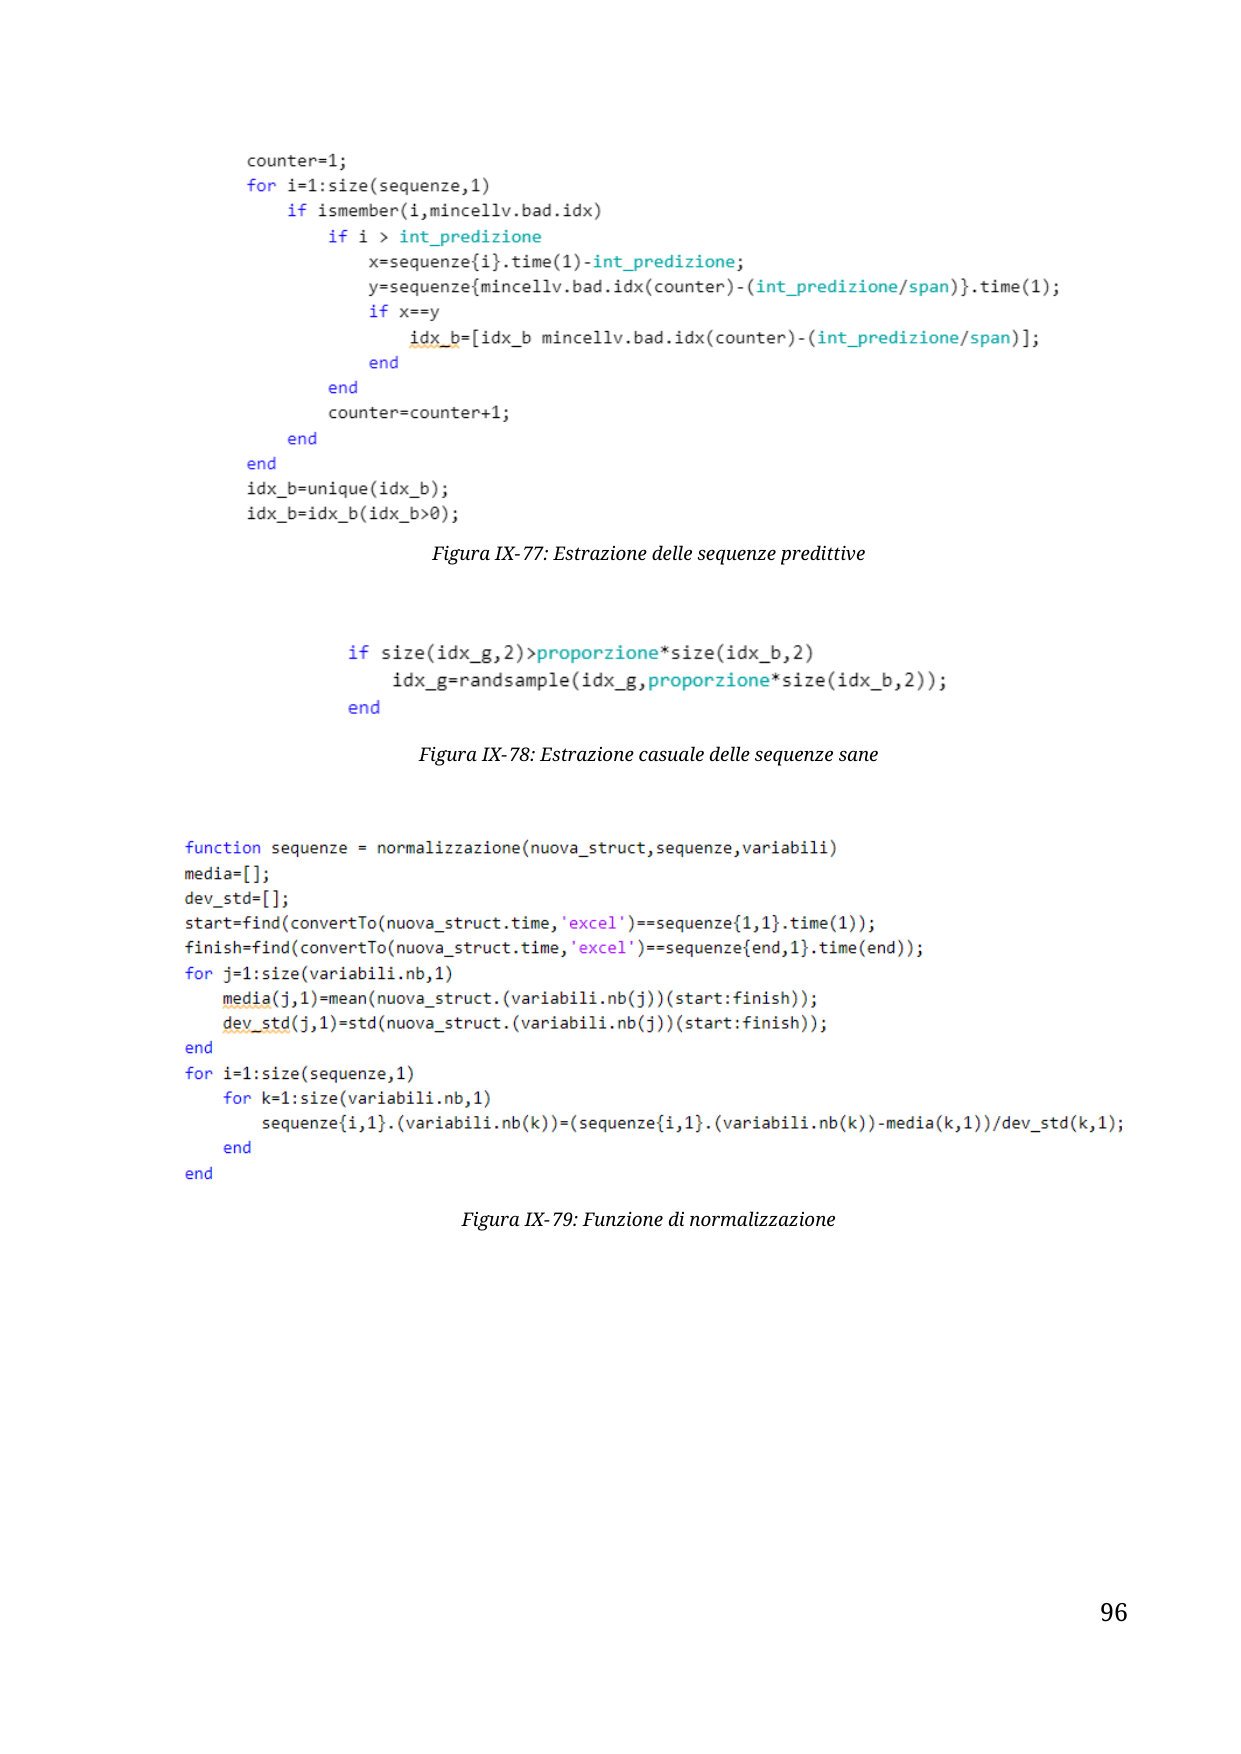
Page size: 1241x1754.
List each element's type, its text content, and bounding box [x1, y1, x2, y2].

picture [343, 629, 956, 729]
picture [236, 150, 1063, 528]
picture [177, 830, 1123, 1194]
